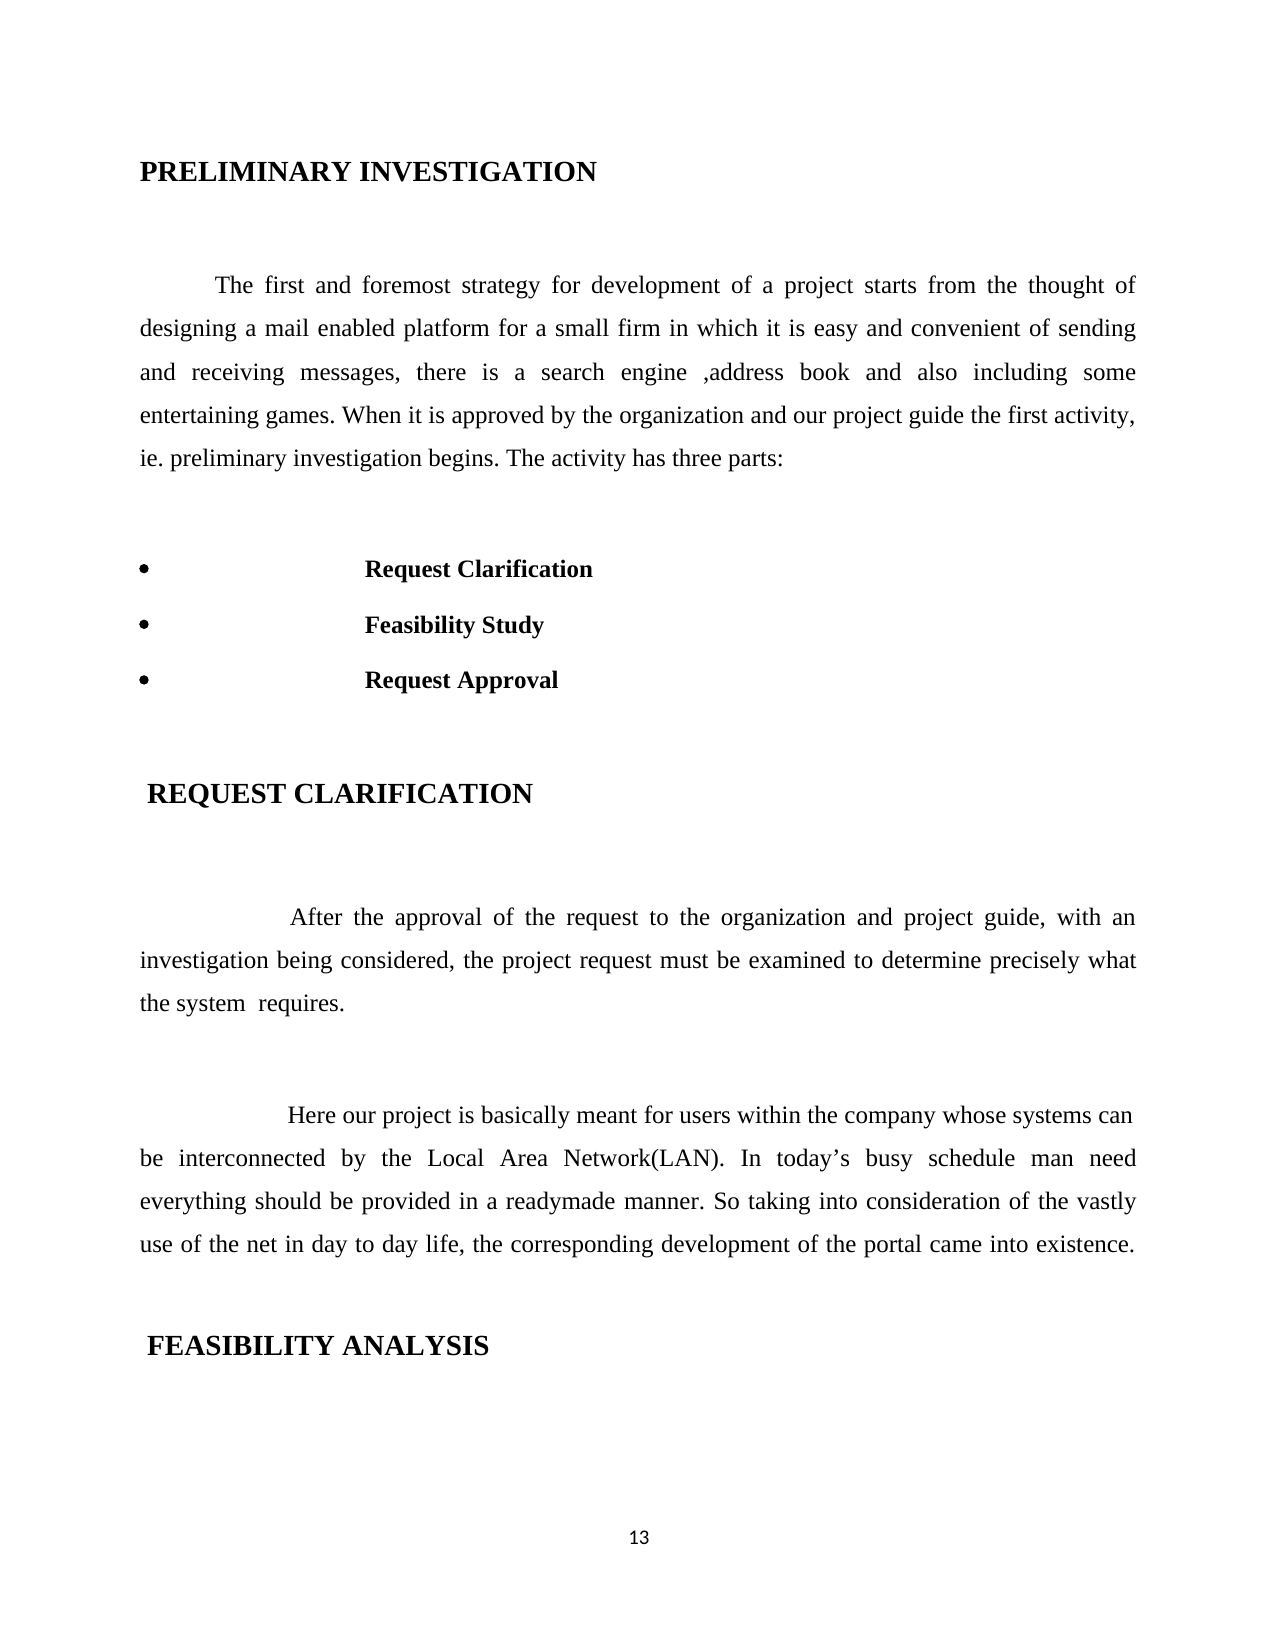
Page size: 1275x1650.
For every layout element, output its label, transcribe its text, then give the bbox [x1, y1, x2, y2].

text The first and foremost strategy for development of a project starts from the thought of designing a mail enabled platform for a small firm in which it is easy and convenient of sending and receiving messages, there is a search engine ,address book and also including some entertaining games. When it is approved by the organization and our project guide the first activity, ie. preliminary investigation begins. The activity has three parts: [139, 270, 1137, 472]
text REQUEST CLARIFICATION [139, 777, 1137, 810]
list Feasibility Study [139, 610, 1137, 638]
text Here our project is basically meant for users within the company whose systems can be interconnected by the Local Area Network(LAN). In today’s busy schedule man need everything should be provided in a readymade manner. So taking into consideration of the vastly use of the net in day to day life, the corresponding development of the portal came into existence. [139, 1100, 1137, 1301]
text After the approval of the request to the organization and project guide, with an investigation being considered, the project request must be examined to determine precisely what the system requires. [139, 902, 1137, 1017]
text FEASIBILITY ANALYSIS [139, 1328, 1137, 1361]
list Request Approval [139, 665, 1137, 694]
list Request Clarification [139, 554, 1137, 583]
text PRELIMINARY INVESTIGATION [139, 154, 1137, 188]
